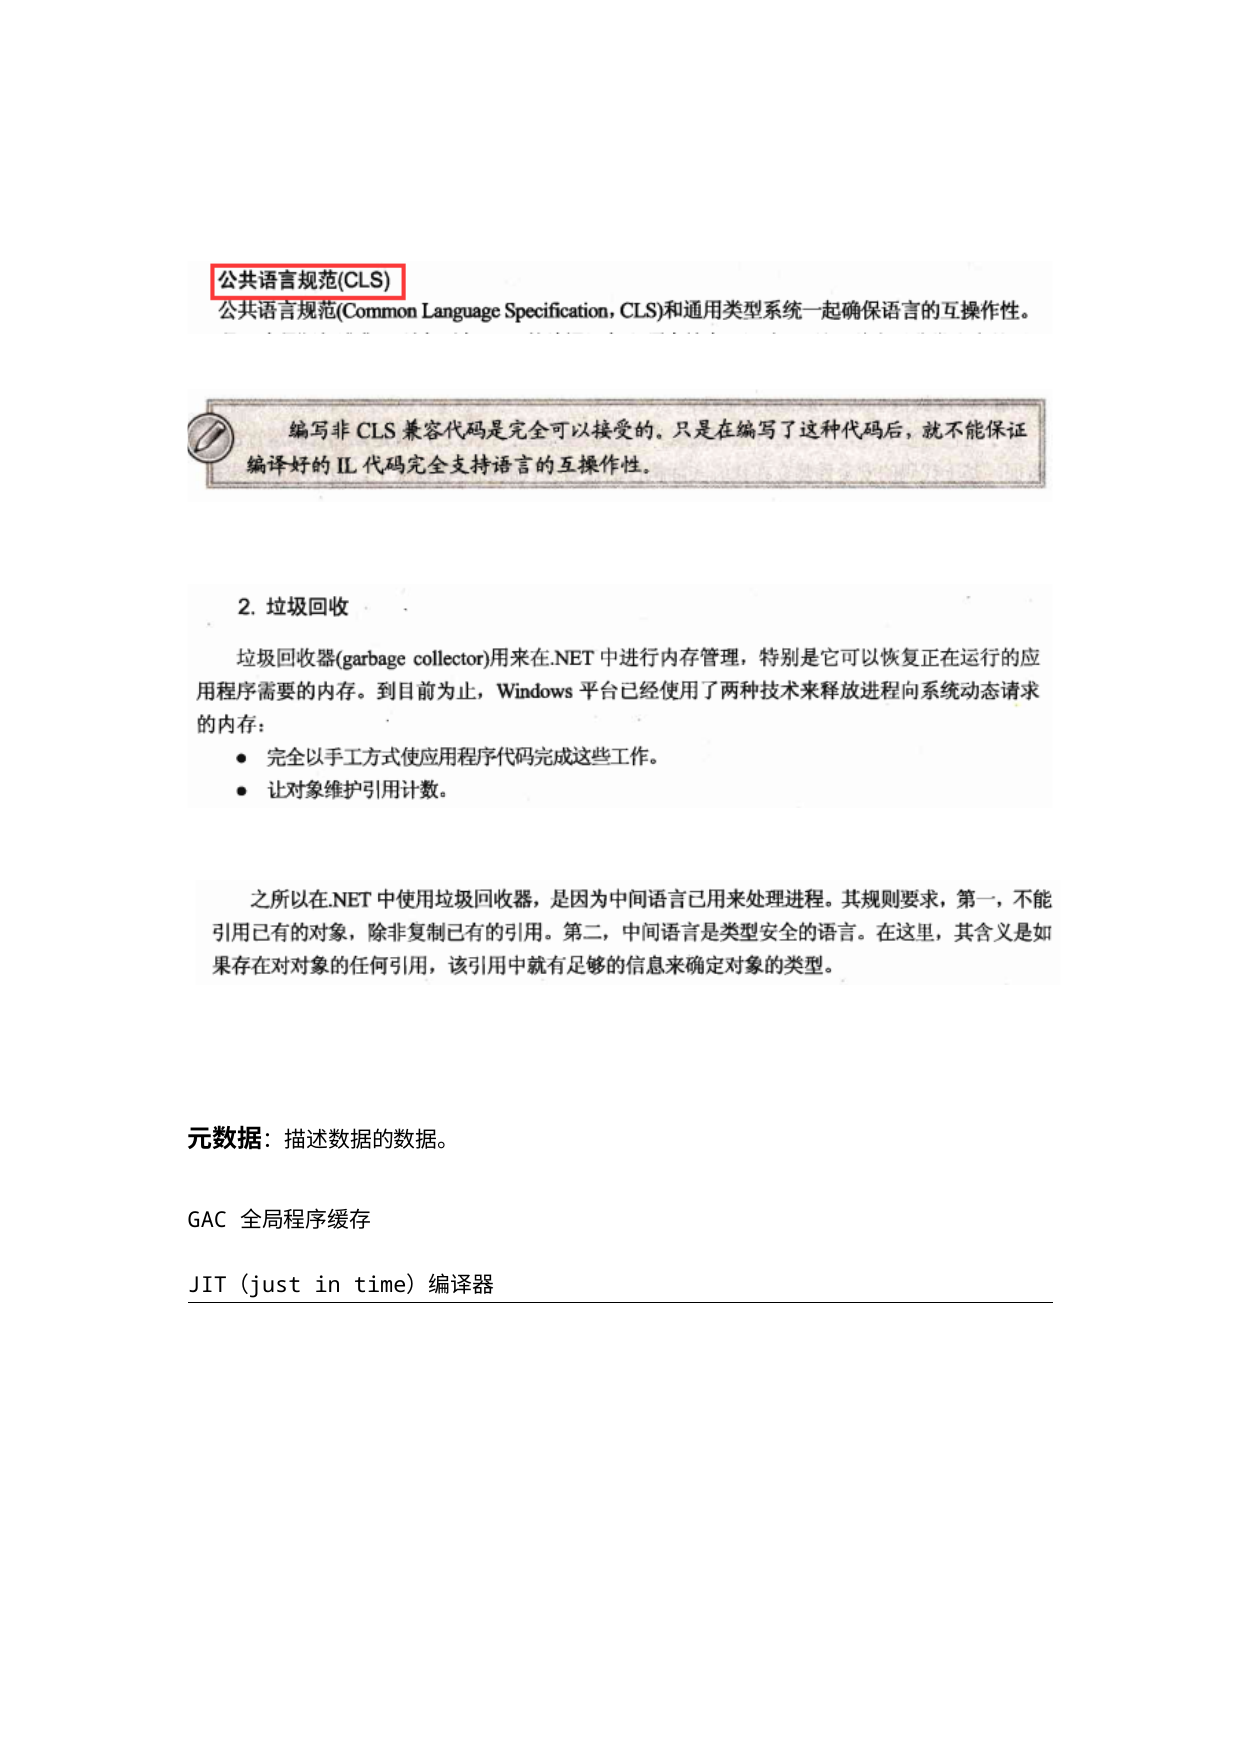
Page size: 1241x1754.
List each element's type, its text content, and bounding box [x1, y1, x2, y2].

text JIT（just in time）编译器 [187, 1267, 1053, 1303]
text 元数据：描述数据的数据。 [187, 1104, 1053, 1169]
picture [187, 261, 1053, 334]
picture [195, 880, 1061, 985]
picture [187, 389, 1053, 502]
text GAC 全局程序缓存 [187, 1202, 1053, 1234]
picture [187, 584, 1053, 808]
